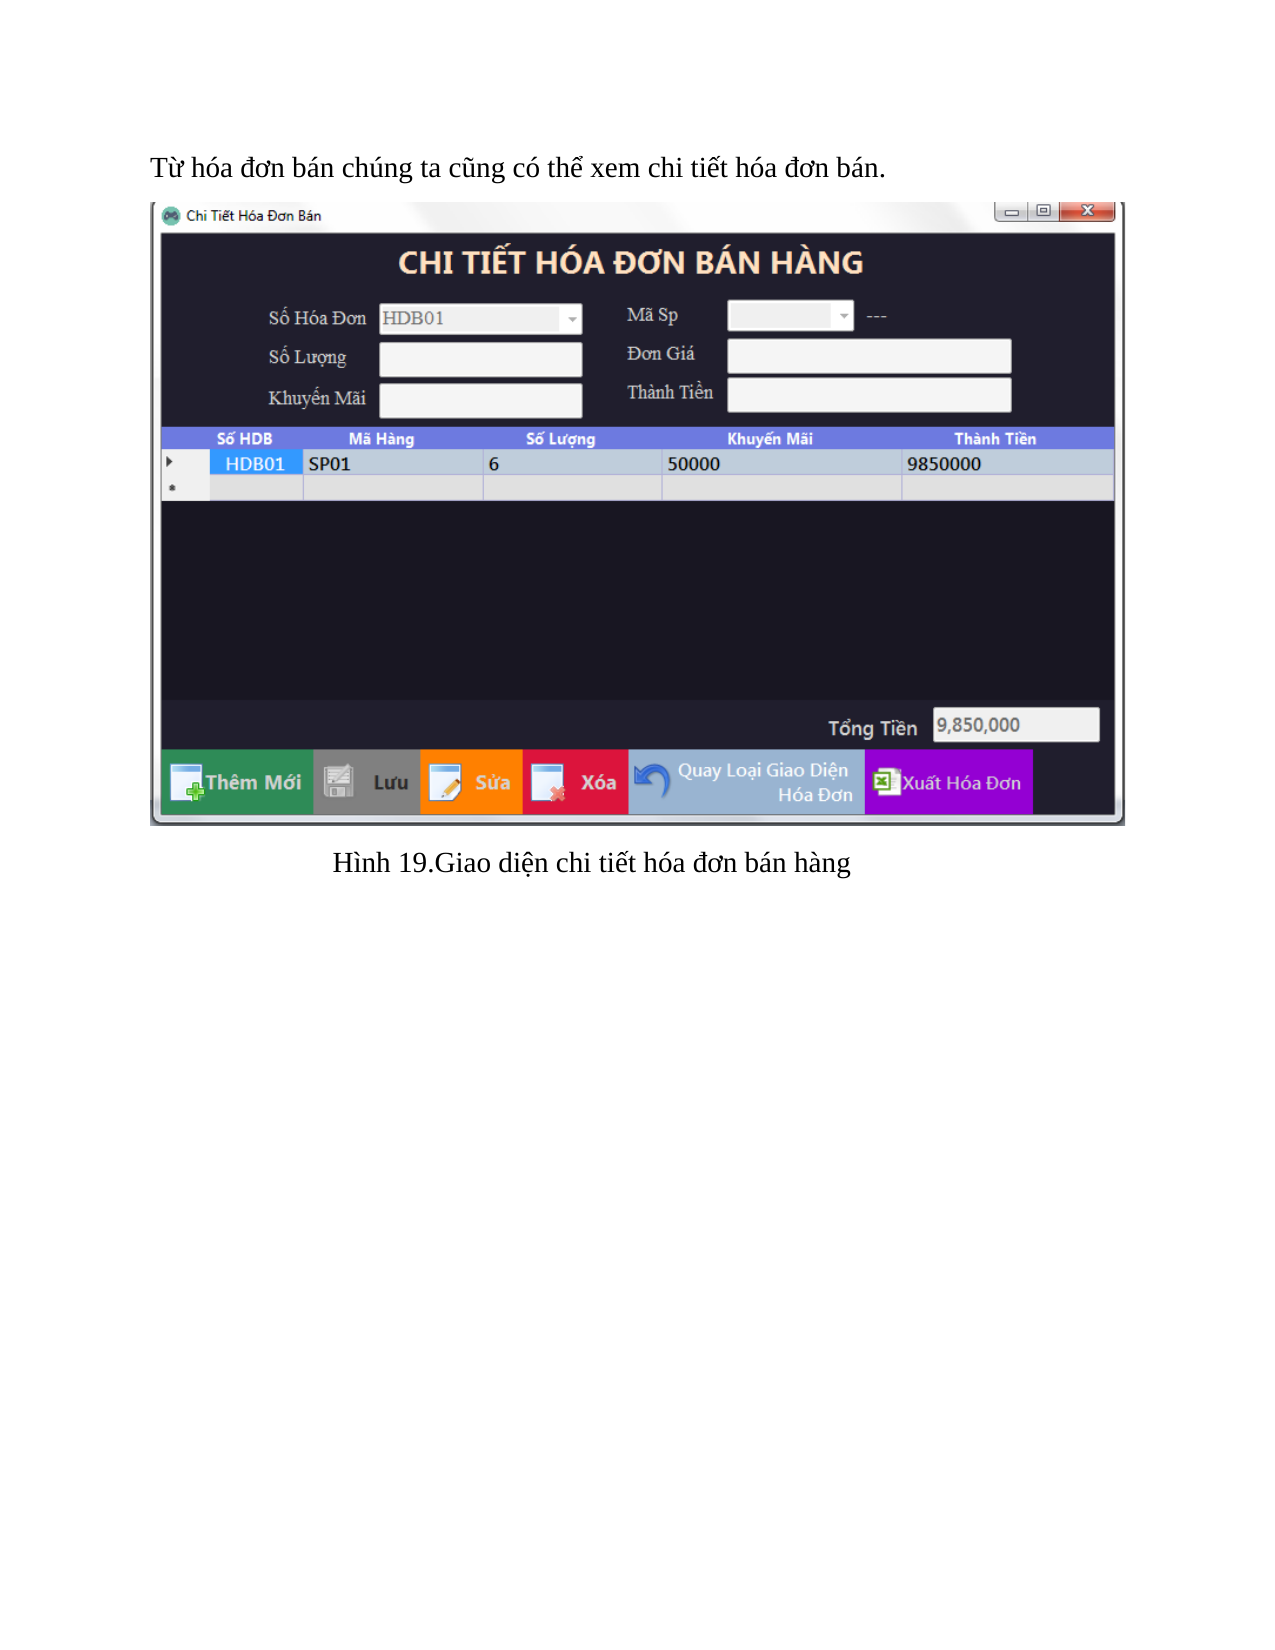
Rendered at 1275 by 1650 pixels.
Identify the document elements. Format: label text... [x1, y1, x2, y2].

picture [150, 202, 1125, 826]
text Từ hóa đơn bán chúng ta cũng có thể xem chi tiết hóa đơn bán. [150, 150, 1125, 183]
text Hình 19.Giao diện chi tiết hóa đơn bán hàng [150, 845, 1125, 878]
